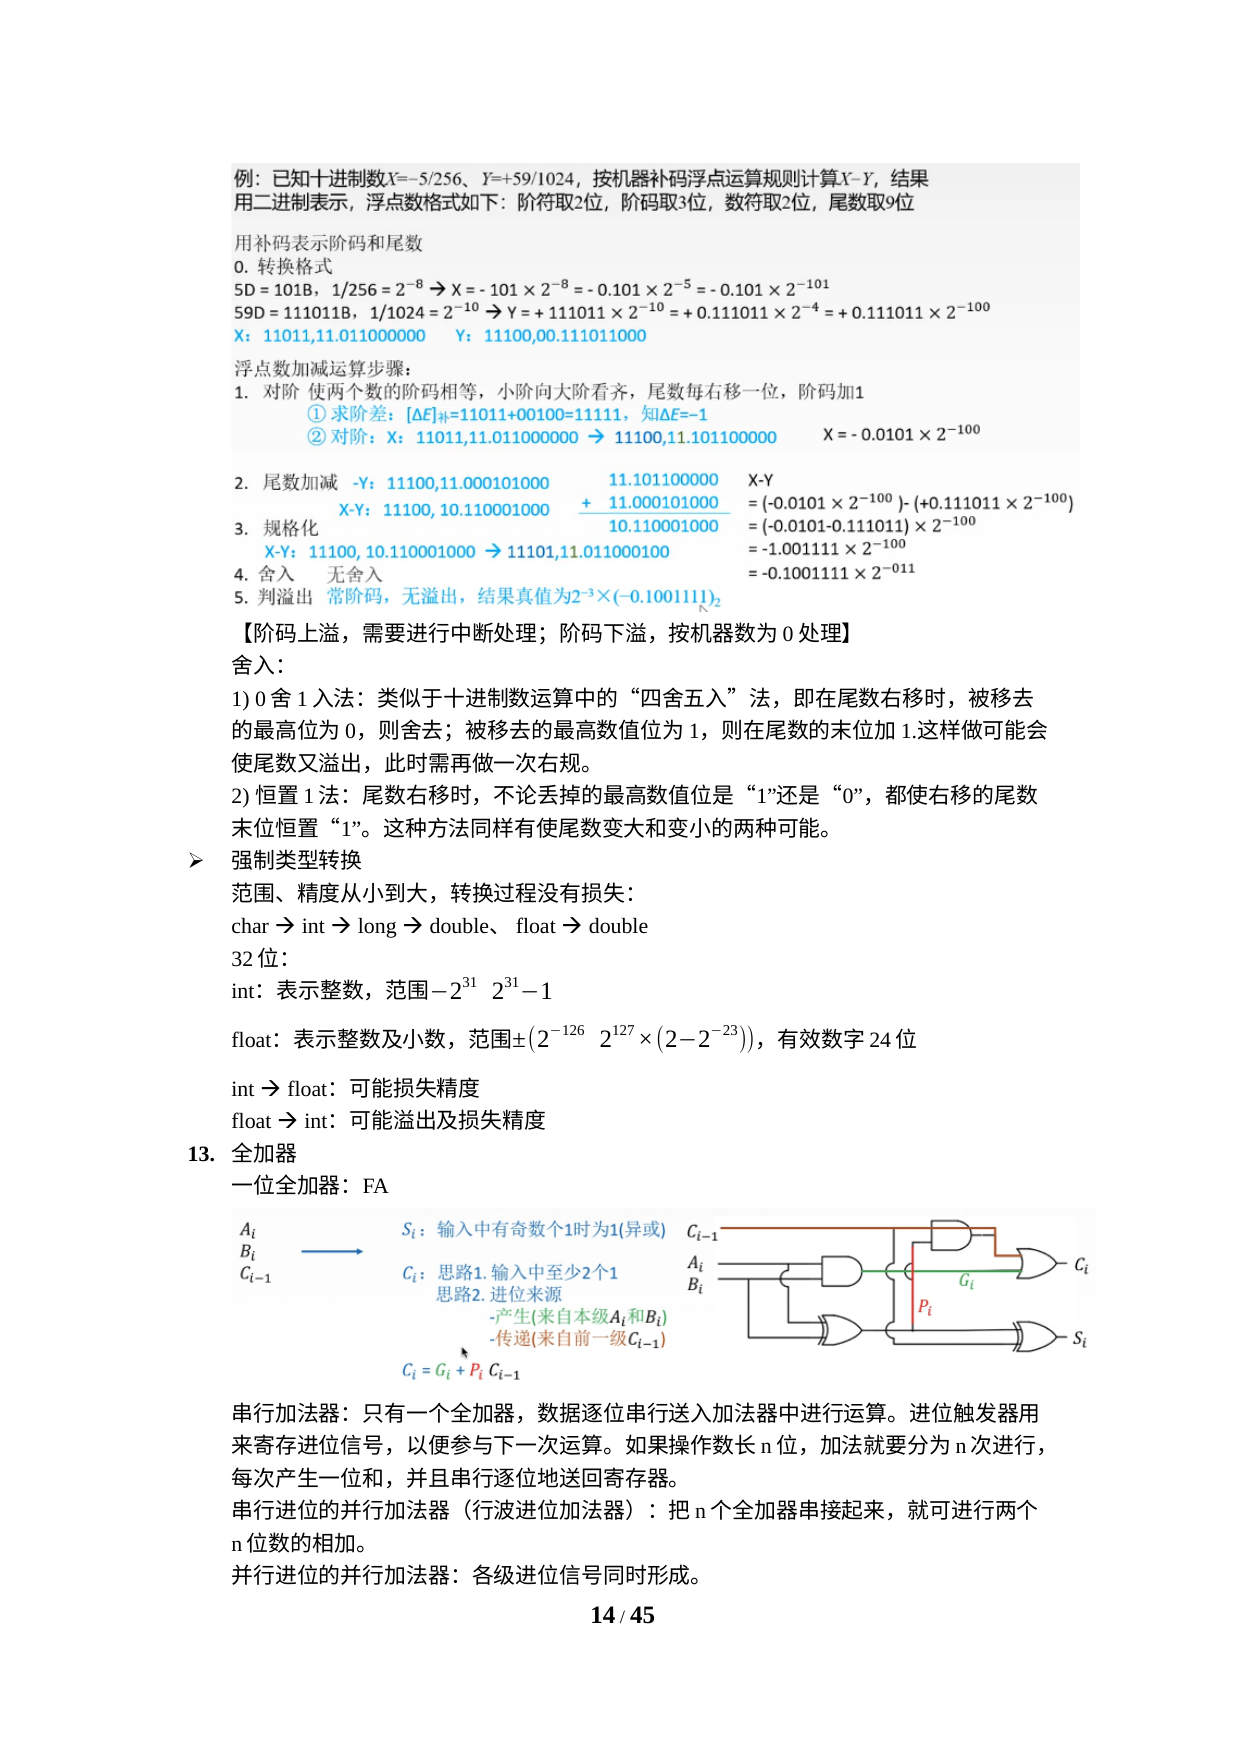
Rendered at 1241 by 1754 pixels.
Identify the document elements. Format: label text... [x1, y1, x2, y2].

text int：表示整数，范围 [187, 973, 1053, 1005]
text 32位： [187, 940, 1053, 973]
list 一位全加器：FA [231, 1168, 1053, 1200]
list char int long double、 float double [231, 908, 1053, 940]
list 全加器 [187, 1135, 1053, 1168]
text 【阶码上溢，需要进行中断处理；阶码下溢，按机器数为0处理】 [231, 615, 1053, 648]
text int float：可能损失精度 [187, 1070, 1053, 1103]
picture [231, 163, 1081, 612]
text 1) 0舍1入法：类似于十进制数运算中的“四舍五入”法，即在尾数右移时，被移去的最高位为0，则舍去；被移去的最高数值位为1，则在尾数的末位加1.这样做可能会使尾数又溢出，此时需再做一次右规。 [231, 680, 1053, 778]
list 并行进位的并行加法器：各级进位信号同时形成。 [231, 1558, 1053, 1590]
text 2) 恒置1法：尾数右移时，不论丢掉的最高数值位是“1”还是“0”，都使右移的尾数末位恒置“1”。这种方法同样有使尾数变大和变小的两种可能。 [231, 778, 1053, 843]
list 串行加法器：只有一个全加器，数据逐位串行送入加法器中进行运算。进位触发器用来寄存进位信号，以便参与下一次运算。如果操作数长n位，加法就要分为n次进行，每次产生一位和，并且串行逐位地送回寄存器。 [231, 1395, 1053, 1493]
list 强制类型转换 [187, 843, 1053, 875]
picture [231, 1208, 1097, 1387]
text 舍入： [231, 648, 1053, 680]
list 串行进位的并行加法器（行波进位加法器）：把n个全加器串接起来，就可进行两个n位数的相加。 [231, 1493, 1053, 1558]
text float：表示整数及小数，范围，有效数字24位 [187, 1005, 1053, 1070]
text float int：可能溢出及损失精度 [187, 1103, 1053, 1135]
list 范围、精度从小到大，转换过程没有损失： [231, 875, 1053, 908]
